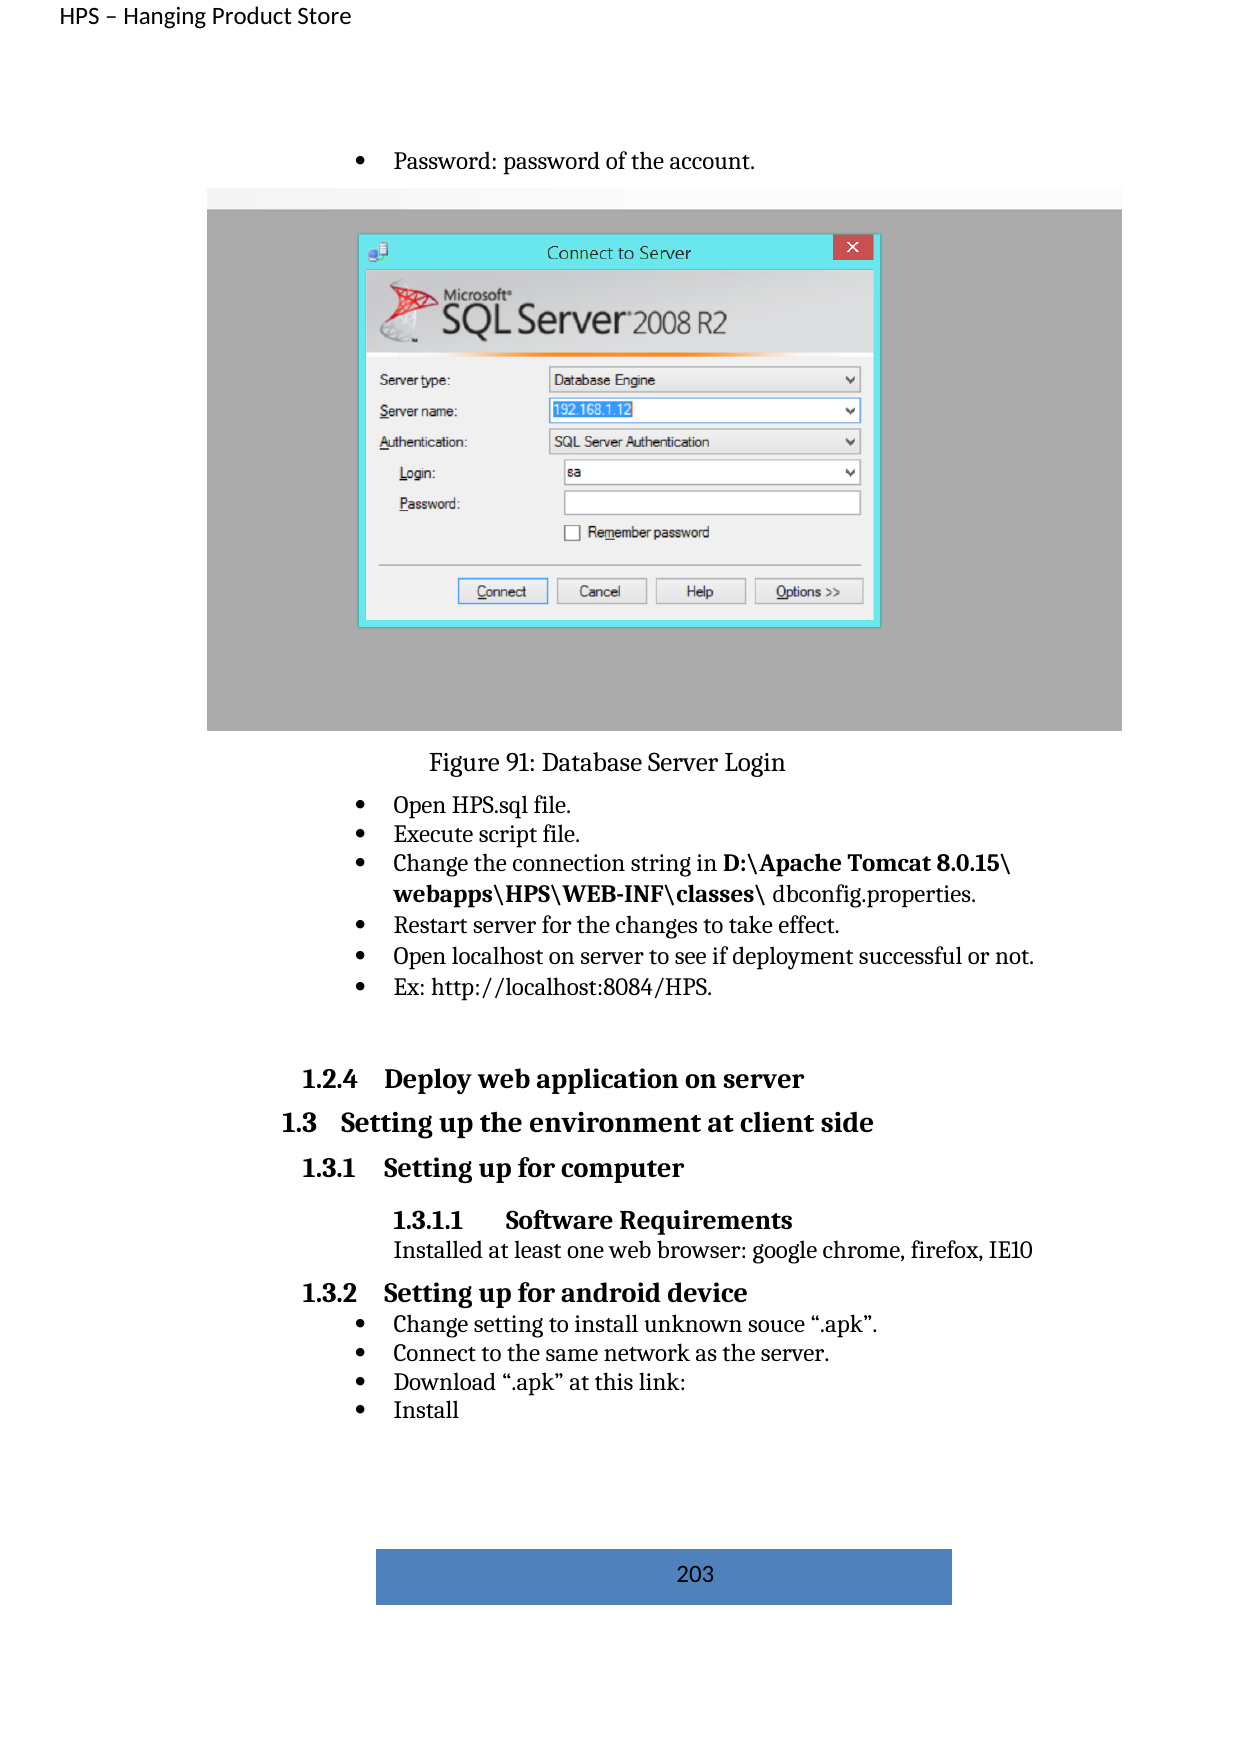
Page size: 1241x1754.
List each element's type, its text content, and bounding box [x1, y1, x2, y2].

list Password: password of the account. [356, 147, 1122, 176]
subtitle Setting up for android device [303, 1277, 1122, 1310]
text Installed at least one web browser: google chrome, firefox, IE10 [319, 1236, 1122, 1265]
subtitle Setting up for computer [303, 1152, 1122, 1184]
list Install [356, 1396, 1122, 1425]
list Change setting to install unknown souce “.apk”. [356, 1310, 1122, 1339]
list Change the connection string in D:\Apache Tomcat 8.0.15\webapps\HPS\WEB-INF\classes\ dbconfig.properties. [356, 848, 1122, 908]
list Ex: http://localhost:8084/HPS. [356, 973, 1122, 1001]
list Execute script file. [356, 820, 1122, 848]
list Connect to the same network as the server. [356, 1339, 1122, 1367]
subtitle Software Requirements [393, 1205, 1122, 1236]
picture [207, 188, 1122, 731]
list Restart server for the changes to take effect. [356, 911, 1122, 939]
list Open localhost on server to see if deployment successful or not. [356, 942, 1122, 970]
list Open HPS.sql file. [356, 791, 1122, 820]
list Download “.apk” at this link: [356, 1367, 1122, 1396]
subtitle Deploy web application on server [303, 1063, 1122, 1095]
subtitle Setting up the environment at client side [282, 1106, 1122, 1139]
